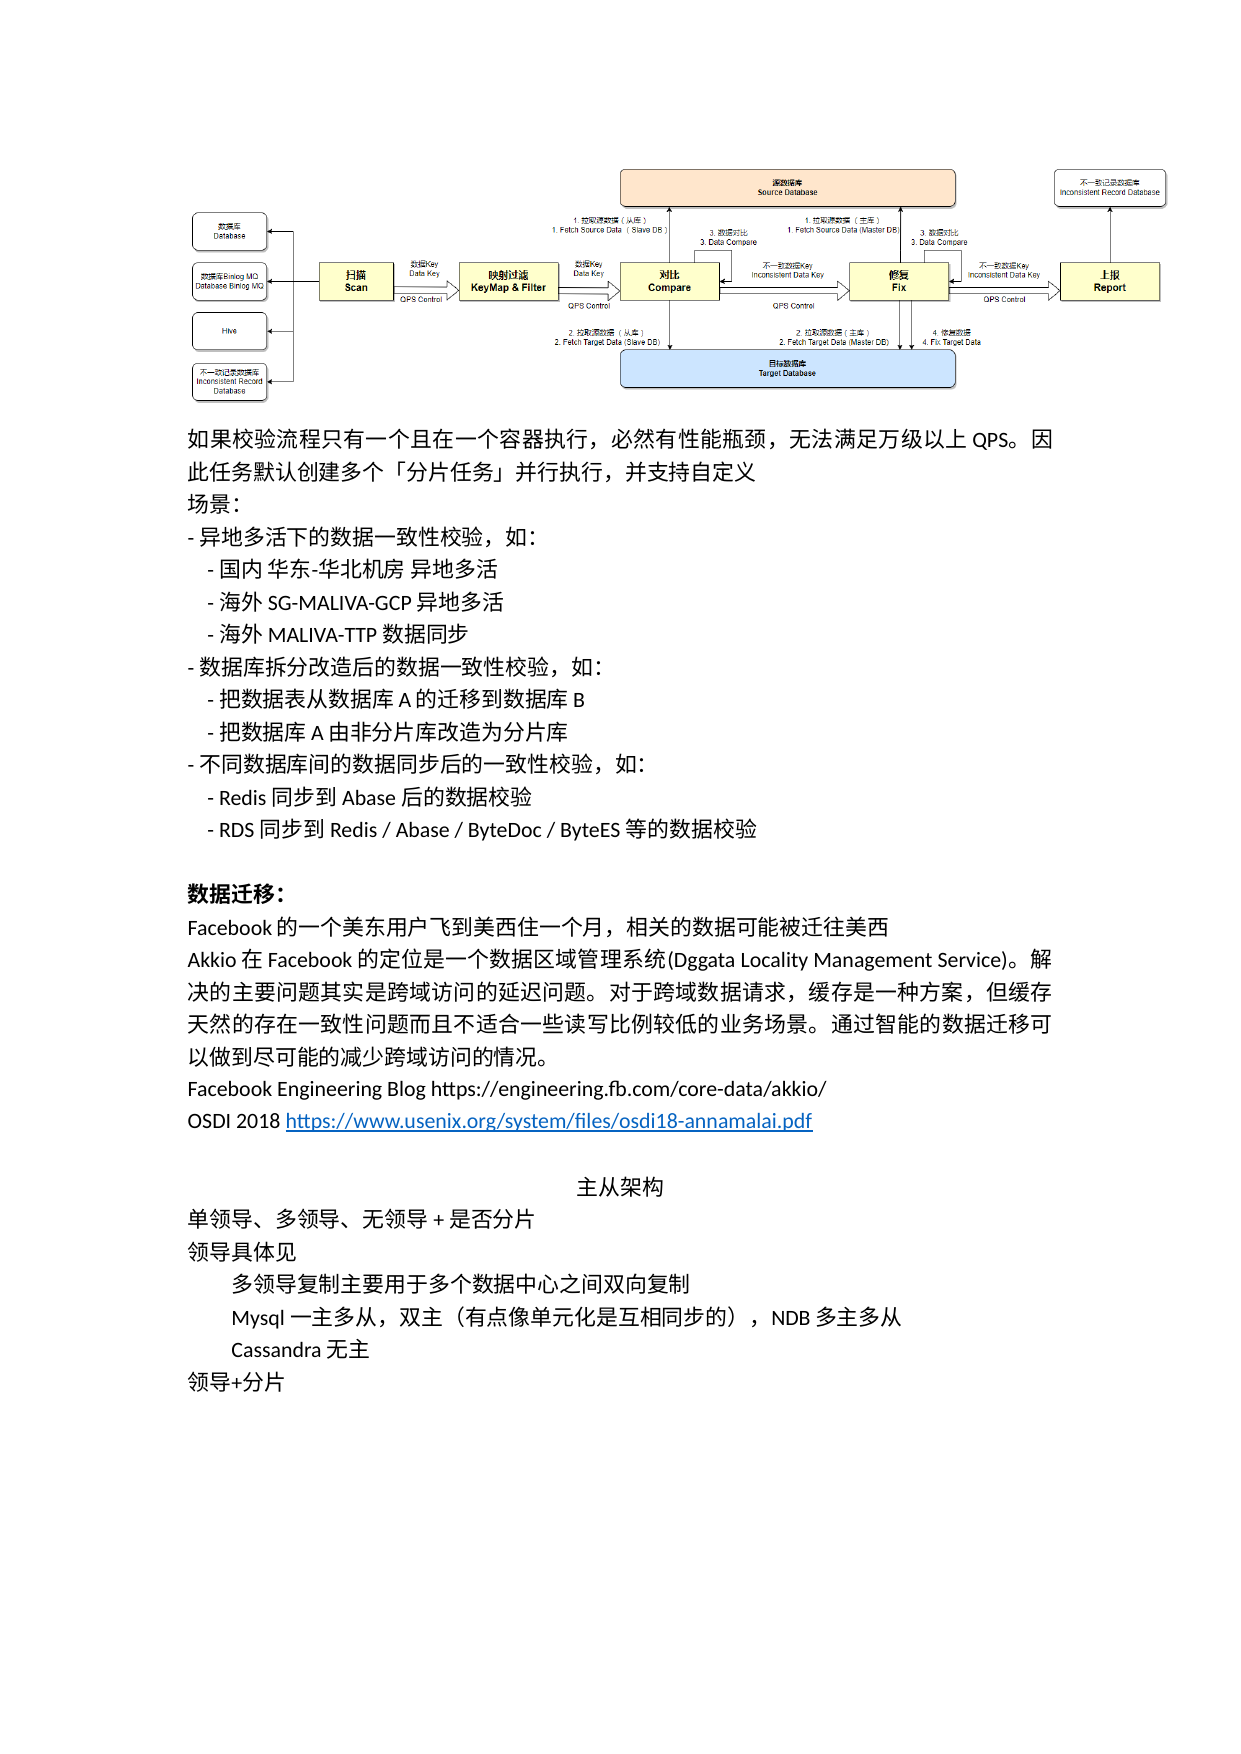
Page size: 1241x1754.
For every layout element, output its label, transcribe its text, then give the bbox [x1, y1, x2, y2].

text OSDI 2018 https://www.usenix.org/system/files/osdi18-annamalai.pdf [187, 1104, 1053, 1137]
text 数据迁移： [187, 877, 1053, 909]
text Facebook的一个美东用户飞到美西住一个月，相关的数据可能被迁往美西 [187, 909, 1053, 942]
text - 国内 华东-华北机房 异地多活 [187, 552, 1053, 584]
text - 异地多活下的数据一致性校验，如： [187, 519, 1053, 552]
text - 数据库拆分改造后的数据一致性校验，如： [187, 649, 1053, 682]
text Mysql 一主多从，双主（有点像单元化是互相同步的），NDB多主多从 [187, 1299, 1053, 1332]
text - 海外 SG-MALIVA-GCP 异地多活 [187, 584, 1053, 617]
text 主从架构 [187, 1169, 1053, 1202]
picture [187, 162, 1177, 408]
text - 把数据库A由非分片库改造为分片库 [187, 714, 1053, 747]
text 领导具体见 [187, 1234, 1053, 1267]
text 如果校验流程只有一个且在一个容器执行，必然有性能瓶颈，无法满足万级以上QPS。因此任务默认创建多个「分片任务」并行执行，并支持自定义 [187, 422, 1053, 487]
text - 海外 MALIVA-TTP 数据同步 [187, 617, 1053, 649]
text - Redis 同步到 Abase 后的数据校验 [187, 779, 1053, 812]
text Cassandra 无主 [187, 1332, 1053, 1364]
text 多领导复制主要用于多个数据中心之间双向复制 [187, 1267, 1053, 1299]
text Facebook Engineering Blog https://engineering.fb.com/core-data/akkio/ [187, 1072, 1053, 1104]
text - 把数据表从数据库A的迁移到数据库B [187, 682, 1053, 714]
text 场景： [187, 487, 1053, 519]
text 领导+分片 [187, 1364, 1053, 1397]
text - 不同数据库间的数据同步后的一致性校验，如： [187, 747, 1053, 779]
text - RDS 同步到 Redis / Abase / ByteDoc / ByteES 等的数据校验 [187, 812, 1053, 844]
text Akkio在Facebook的定位是一个数据区域管理系统(Dggata Locality Management Service)。解决的主要问题其实是跨域访问的延迟问题。对于跨域数据请求，缓存是一种方案，但缓存天然的存在一致性问题而且不适合一些读写比例较低的业务场景。通过智能的数据迁移可以做到尽可能的减少跨域访问的情况。 [187, 942, 1053, 1072]
text 单领导、多领导、无领导 + 是否分片 [187, 1202, 1053, 1234]
